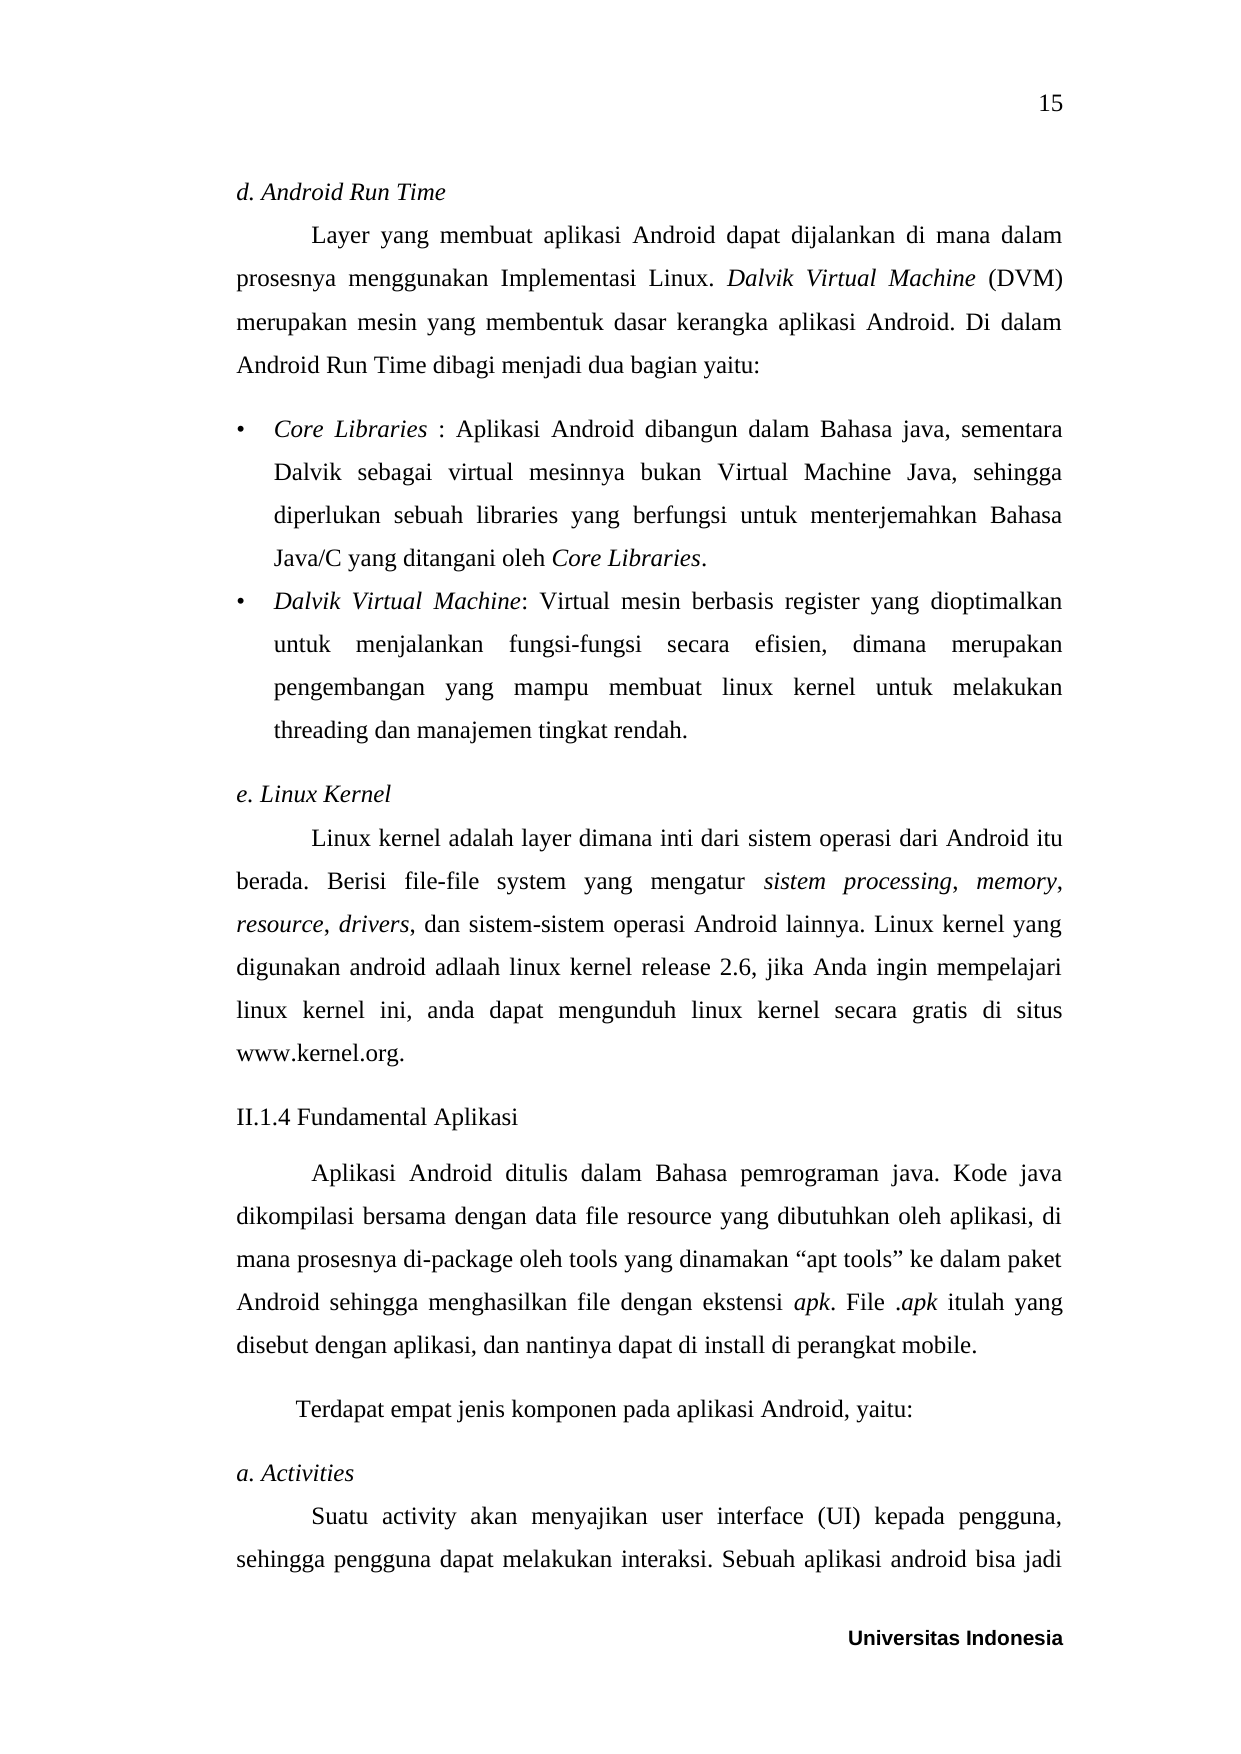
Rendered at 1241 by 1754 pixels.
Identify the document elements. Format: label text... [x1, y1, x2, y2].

text Aplikasi Android ditulis dalam Bahasa pemrograman java. Kode java dikompilasi bersama dengan data file resource yang dibutuhkan oleh aplikasi, di mana prosesnya di-package oleh tools yang dinamakan “apt tools” ke dalam paket Android sehingga menghasilkan file dengan ekstensi apk. File .apk itulah yang disebut dengan aplikasi, dan nantinya dapat di install di perangkat mobile. [236, 1158, 1063, 1359]
text Terdapat empat jenis komponen pada aplikasi Android, yaitu: [236, 1394, 1063, 1423]
text • Dalvik Virtual Machine: Virtual mesin berbasis register yang dioptimalkan untuk menjalankan fungsi-fungsi secara efisien, dimana merupakan pengembangan yang mampu membuat linux kernel untuk melakukan threading dan manajemen tingkat rendah. [236, 586, 1063, 744]
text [236, 1501, 1063, 1573]
subtitle Android Run Time [236, 177, 1063, 206]
text Linux kernel adalah layer dimana inti dari sistem operasi dari Android itu berada. Berisi file-file system yang mengatur sistem processing, memory, resource, drivers, dan sistem-sistem operasi Android lainnya. Linux kernel yang digunakan android adlaah linux kernel release 2.6, jika Anda ingin mempelajari linux kernel ini, anda dapat mengunduh linux kernel secara gratis di situs www.kernel.org. [236, 823, 1063, 1067]
subtitle Activities [236, 1458, 1063, 1487]
subtitle Fundamental Aplikasi [236, 1102, 1063, 1131]
text Layer yang membuat aplikasi Android dapat dijalankan di mana dalam prosesnya menggunakan Implementasi Linux. Dalvik Virtual Machine (DVM) merupakan mesin yang membentuk dasar kerangka aplikasi Android. Di dalam Android Run Time dibagi menjadi dua bagian yaitu: [236, 220, 1063, 378]
text • Core Libraries : Aplikasi Android dibangun dalam Bahasa java, sementara Dalvik sebagai virtual mesinnya bukan Virtual Machine Java, sehingga diperlukan sebuah libraries yang berfungsi untuk menterjemahkan Bahasa Java/C yang ditangani oleh Core Libraries. [236, 414, 1063, 572]
subtitle Linux Kernel [236, 779, 1063, 808]
